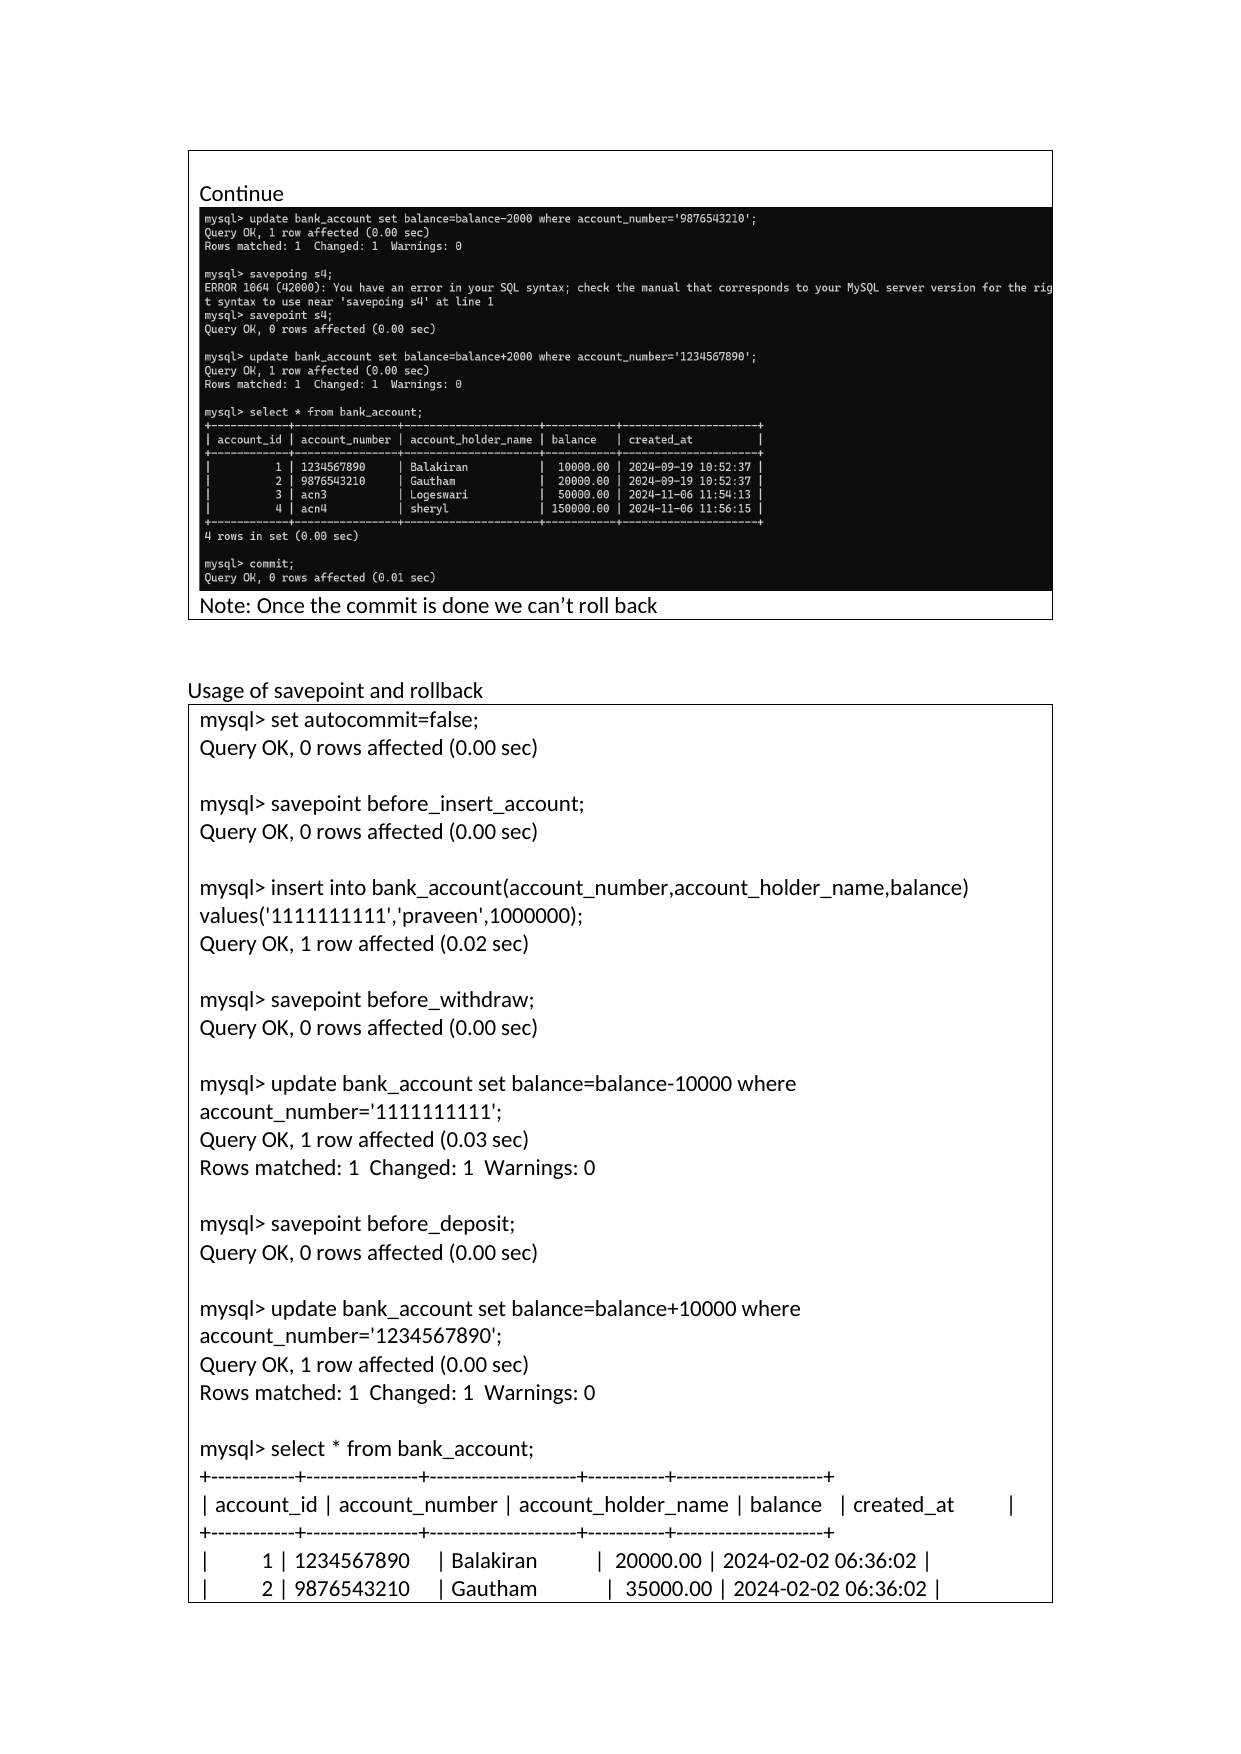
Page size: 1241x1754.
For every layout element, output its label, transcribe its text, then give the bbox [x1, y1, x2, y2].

text Usage of savepoint and rollback [187, 676, 1053, 704]
picture [199, 207, 1053, 591]
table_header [189, 705, 1052, 1602]
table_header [189, 151, 1052, 619]
